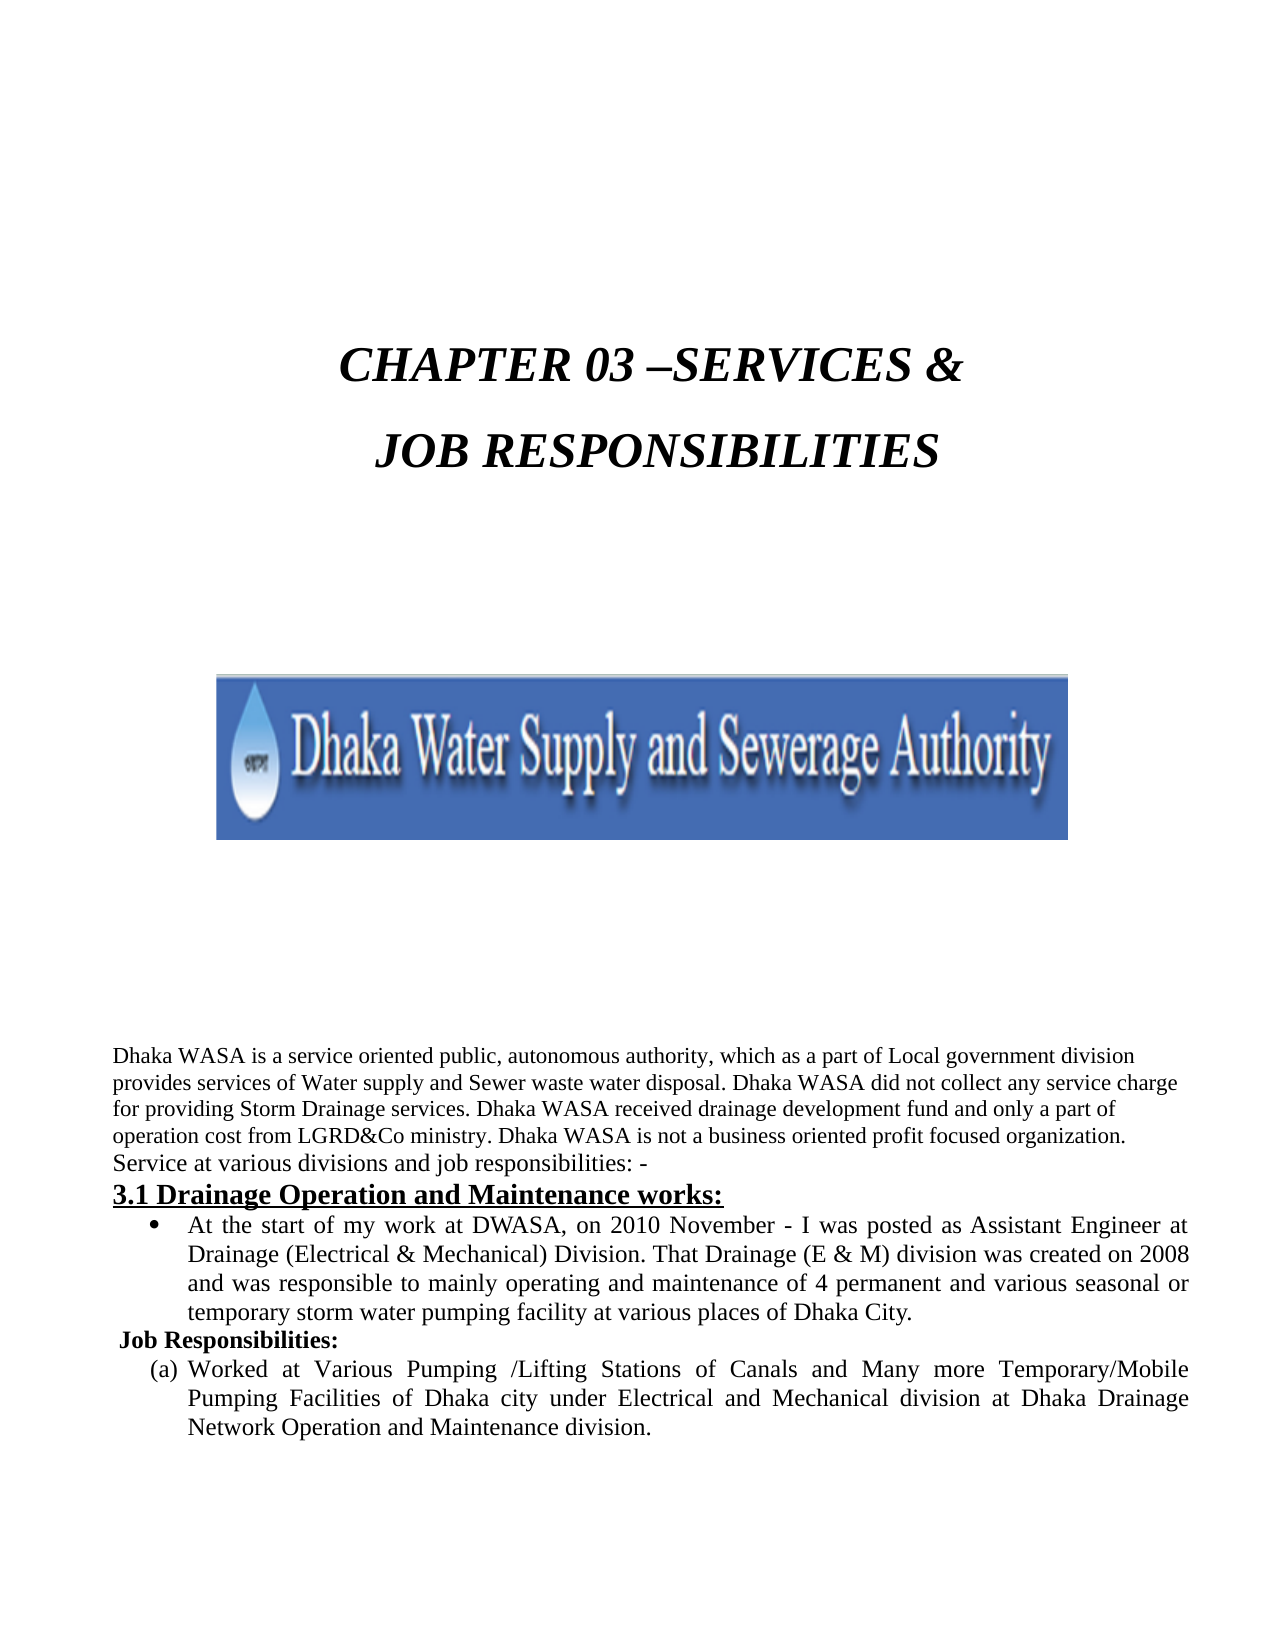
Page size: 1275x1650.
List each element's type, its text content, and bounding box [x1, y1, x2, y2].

text CHAPTER 03 –SERVICES & [112, 334, 1191, 392]
picture [216, 674, 1068, 840]
list Worked at Various Pumping /Lifting Stations of Canals and Many more Temporary/Mobile Pumping Facilities of Dhaka city under Electrical and Mechanical division at Dhaka Drainage Network Operation and Maintenance division. [150, 1354, 1191, 1440]
text Job Responsibilities: [112, 1325, 1191, 1354]
text Dhaka WASA is a service oriented public, autonomous authority, which as a part of Local government division provides services of Water supply and Sewer waste water disposal. Dhaka WASA did not collect any service charge for providing Storm Drainage services. Dhaka WASA received drainage development fund and only a part of operation cost from LGRD&Co ministry. Dhaka WASA is not a business oriented profit focused organization. Service at various divisions and job responsibilities: - [112, 1043, 1191, 1177]
text 3.1 Drainage Operation and Maintenance works: [112, 1177, 1191, 1210]
list At the start of my work at DWASA, on 2010 November - I was posted as Assistant Engineer at Drainage (Electrical & Mechanical) Division. That Drainage (E & M) division was created on 2008 and was responsible to mainly operating and maintenance of 4 permanent and various seasonal or temporary storm water pumping facility at various places of Dhaka City. [150, 1210, 1191, 1325]
text JOB RESPONSIBILITIES [112, 421, 1191, 479]
